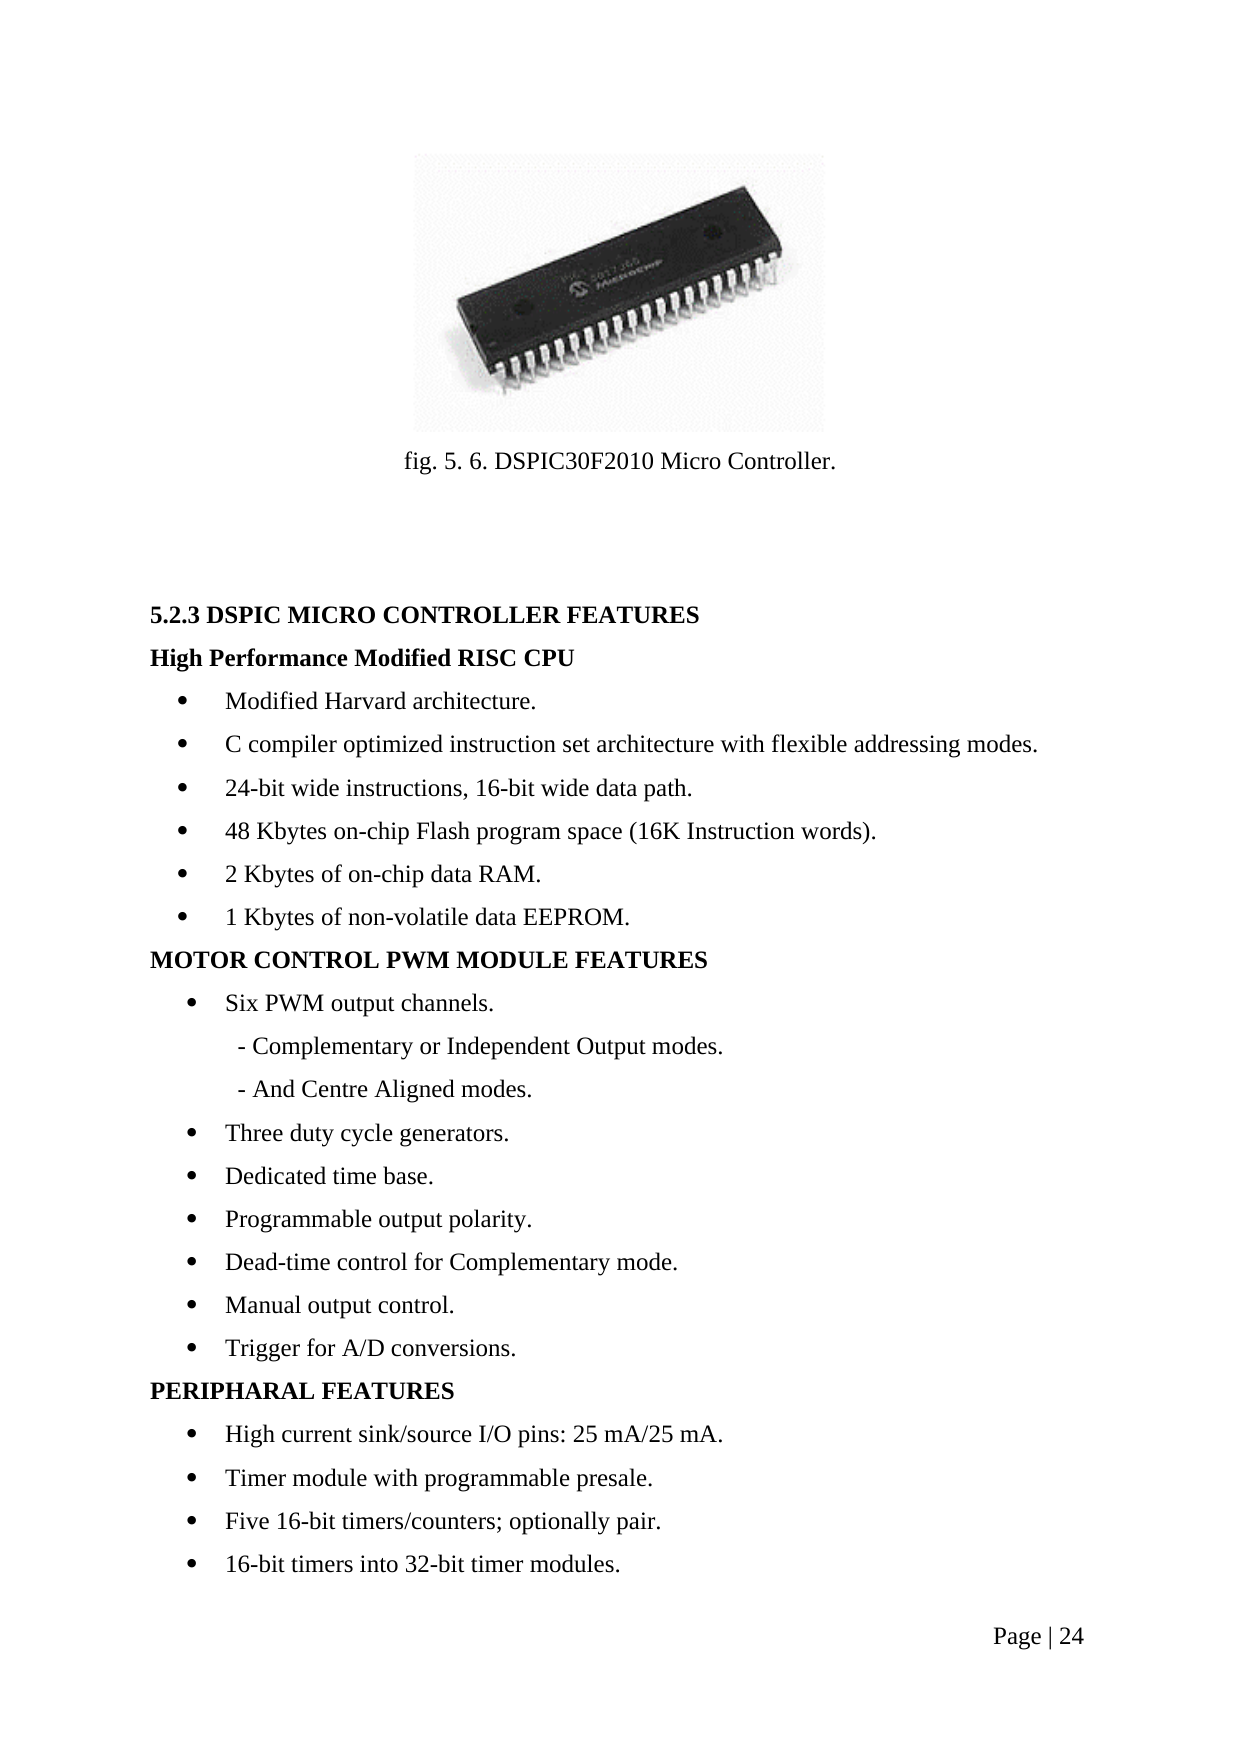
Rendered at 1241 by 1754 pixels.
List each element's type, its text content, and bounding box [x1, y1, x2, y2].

list Five 16-bit timers/counters; optionally pair. [187, 1506, 1090, 1534]
text High Performance Modified RISC CPU [150, 643, 1090, 672]
list 1 Kbytes of non-volatile data EEPROM. [178, 902, 1090, 931]
list Modified Harvard architecture. [178, 686, 1090, 715]
list 24-bit wide instructions, 16-bit wide data path. [178, 773, 1090, 801]
list Trigger for A/D conversions. [187, 1333, 1090, 1362]
list Programmable output polarity. [187, 1204, 1090, 1233]
list Dead-time control for Complementary mode. [187, 1247, 1090, 1276]
text fig. 5. 6. DSPIC30F2010 Micro Controller. [150, 446, 1090, 474]
list 16-bit timers into 32-bit timer modules. [187, 1549, 1090, 1578]
list Six PWM output channels. [187, 988, 1090, 1017]
list Dedicated time base. [187, 1161, 1090, 1189]
text - And Centre Aligned modes. [150, 1074, 1090, 1103]
picture [412, 149, 827, 432]
text - Complementary or Independent Output modes. [150, 1031, 1090, 1060]
list C compiler optimized instruction set architecture with flexible addressing modes. [178, 729, 1090, 758]
text MOTOR CONTROL PWM MODULE FEATURES [150, 945, 1090, 974]
list High current sink/source I/O pins: 25 mA/25 mA. [187, 1419, 1090, 1448]
list Three duty cycle generators. [187, 1118, 1090, 1146]
list 2 Kbytes of on-chip data RAM. [178, 859, 1090, 888]
subtitle 5.2.3 DSPIC MICRO CONTROLLER FEATURES [150, 600, 1090, 629]
text PERIPHARAL FEATURES [150, 1376, 1090, 1405]
list Manual output control. [187, 1290, 1090, 1319]
list 48 Kbytes on-chip Flash program space (16K Instruction words). [178, 816, 1090, 844]
list Timer module with programmable presale. [187, 1463, 1090, 1491]
